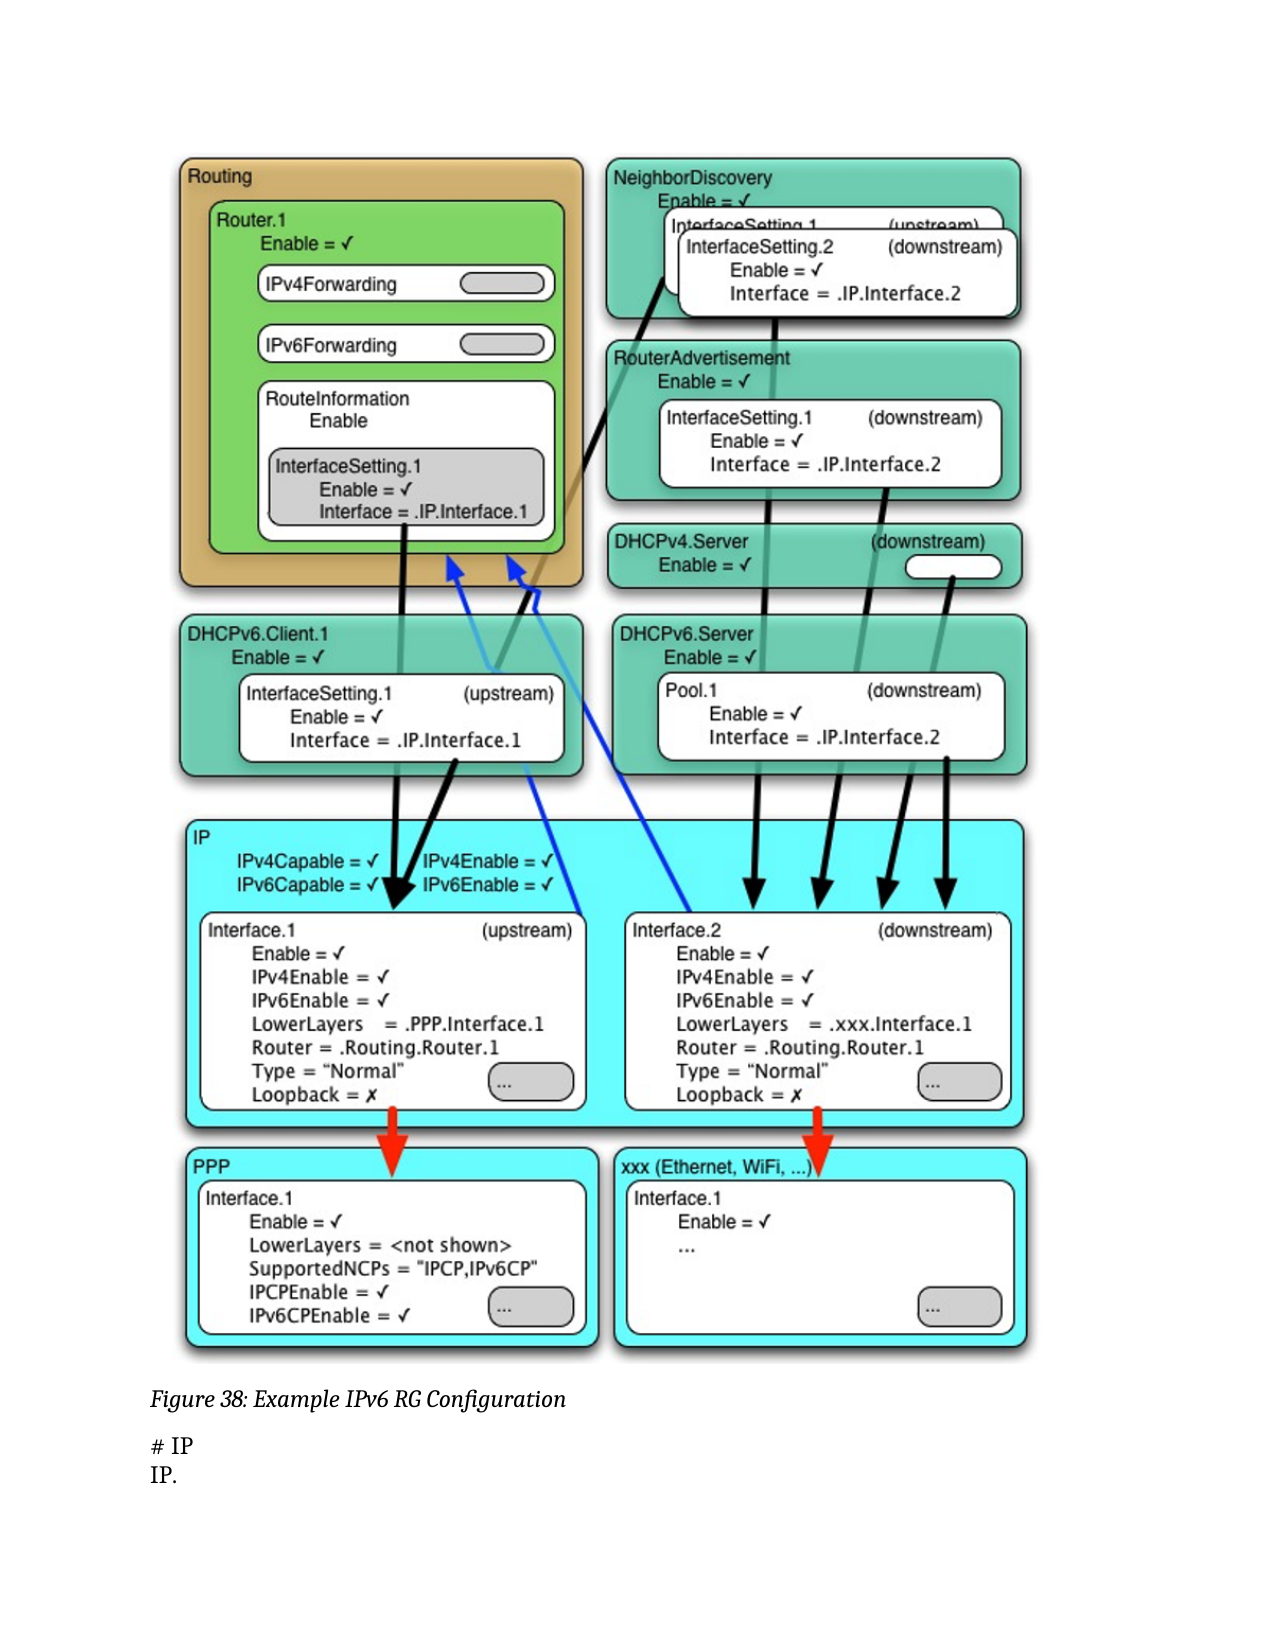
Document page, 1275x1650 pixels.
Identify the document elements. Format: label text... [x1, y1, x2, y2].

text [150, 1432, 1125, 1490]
text Figure 38: Example IPv6 RG Configuration [150, 1385, 1125, 1413]
picture [168, 150, 1044, 1364]
